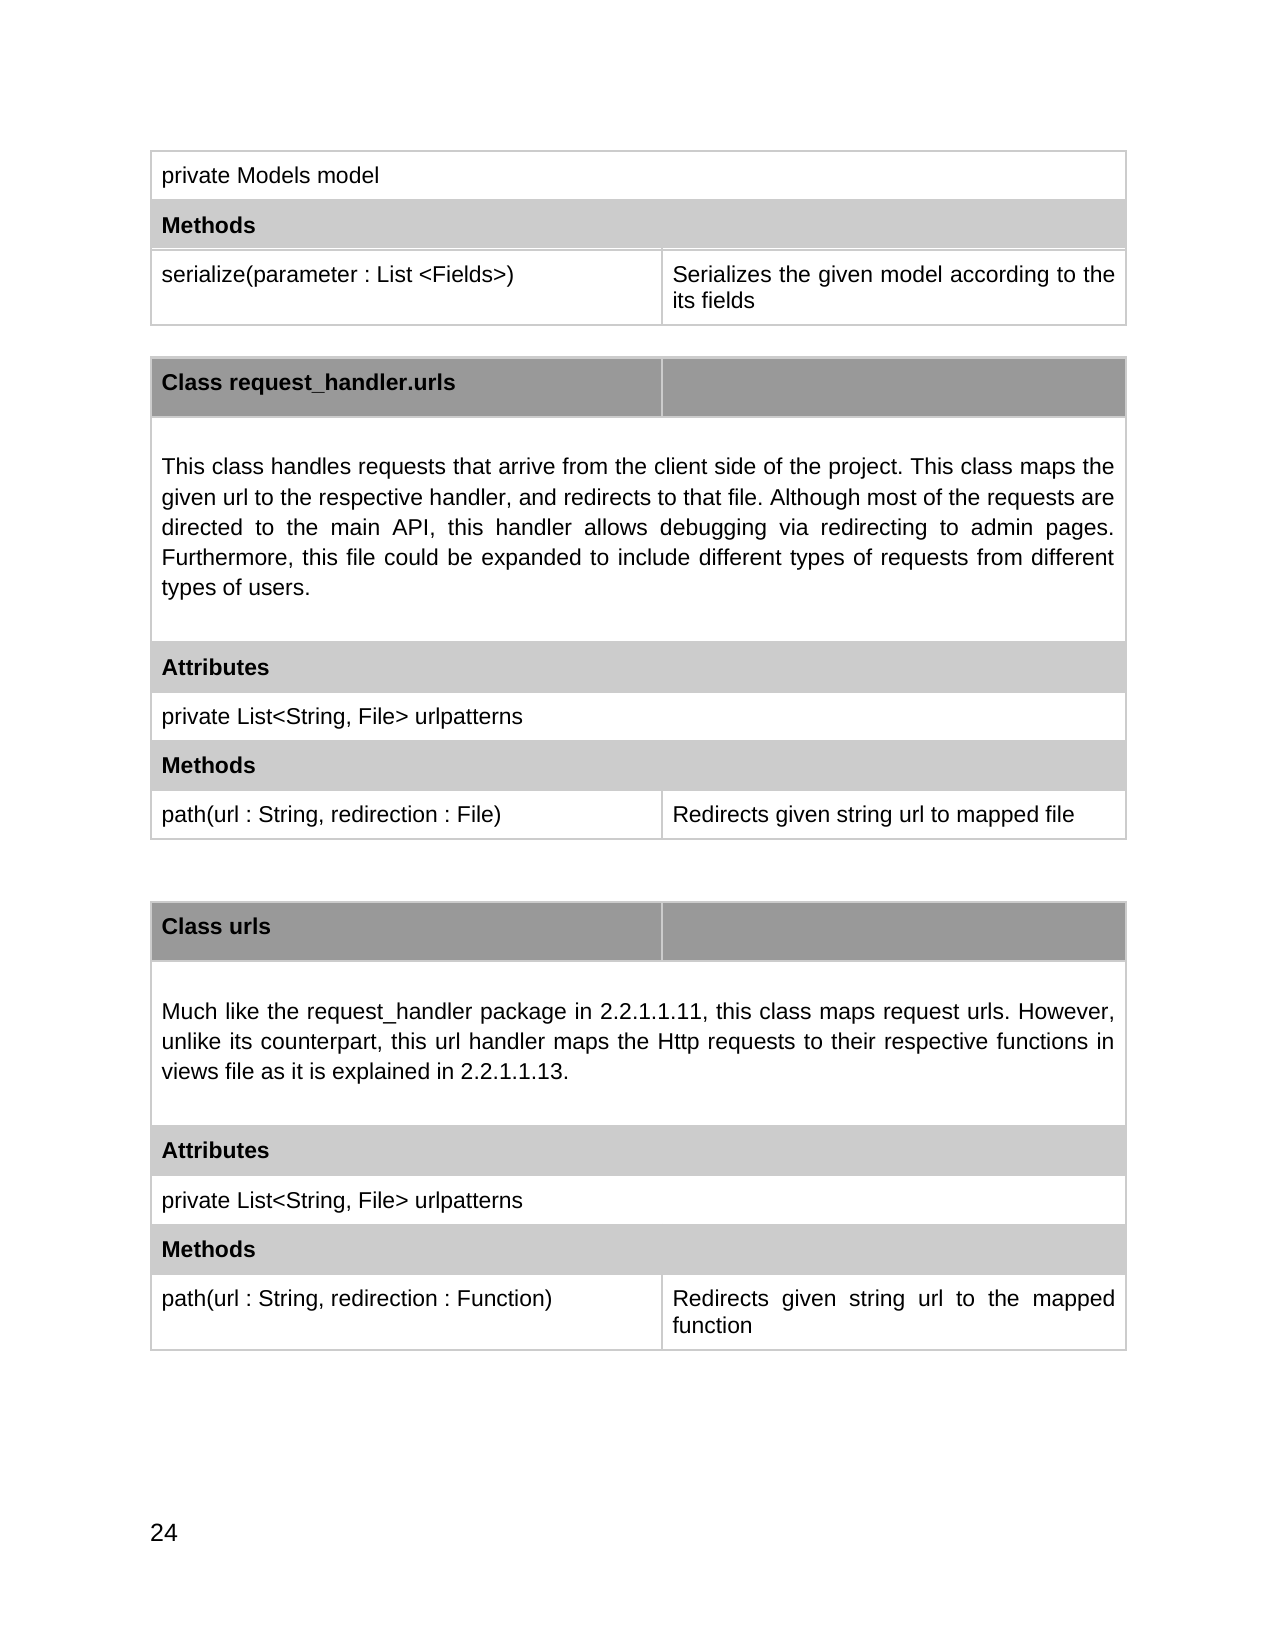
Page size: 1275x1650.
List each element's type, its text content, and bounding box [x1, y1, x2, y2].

table_cell path(url : String, redirection : Function) [152, 1275, 661, 1348]
table_cell serialize(parameter : List <Fields>) [152, 251, 661, 324]
table_header Class urls [152, 903, 661, 960]
table_cell Serializes the given model according to the its fields [663, 251, 1125, 324]
table_cell Methods [152, 742, 661, 789]
table_cell private List<String, File> urlpatterns [152, 693, 1125, 740]
table_cell [663, 201, 1125, 248]
table_header [663, 359, 1125, 416]
table_cell Attributes [152, 1127, 1125, 1174]
table_cell private List<String, File> urlpatterns [152, 1176, 1125, 1223]
table_cell This class handles requests that arrive from the client side of the project. This class maps the given url to the respective handler, and redirects to that file. Although most of the requests are directed to the main API, this handler allows debugging via redirecting to admin pages. Furthermore, this file could be expanded to include different types of requests from different types of users. [152, 418, 1125, 641]
table_header Class request_handler.urls [152, 359, 661, 416]
table_cell Much like the request_handler package in 2.2.1.1.11, this class maps request urls. However, unlike its counterpart, this url handler maps the Http requests to their respective functions in views file as it is explained in 2.2.1.1.13. [152, 962, 1125, 1125]
table_cell Redirects given string url to the mapped function [663, 1275, 1125, 1348]
table_cell path(url : String, redirection : File) [152, 791, 661, 838]
table_header [663, 903, 1125, 960]
table_cell private Models model [152, 152, 1125, 199]
table_cell Methods [152, 1226, 661, 1273]
table_cell Redirects given string url to mapped file [663, 791, 1125, 838]
table_cell [663, 1226, 1125, 1273]
table_cell Attributes [152, 643, 1125, 690]
table_cell Methods [152, 201, 661, 248]
table_cell [663, 742, 1125, 789]
